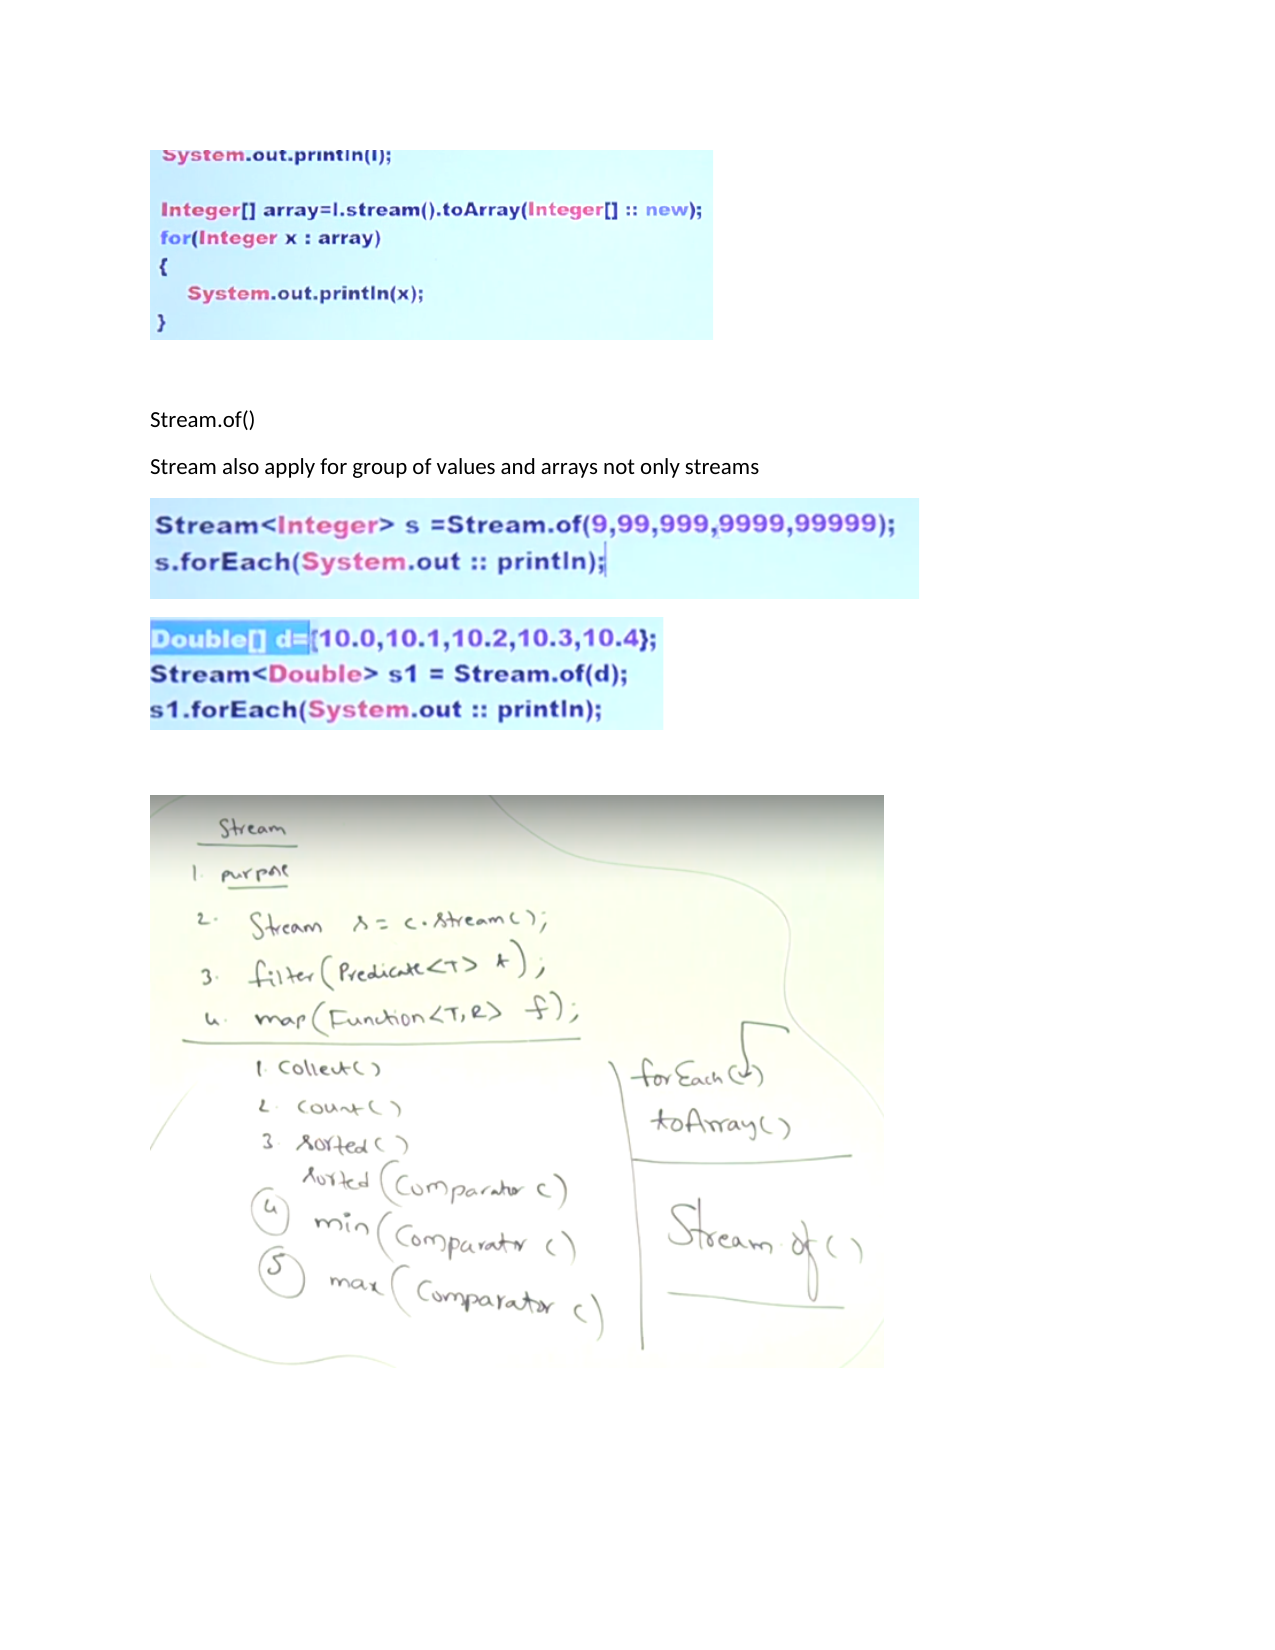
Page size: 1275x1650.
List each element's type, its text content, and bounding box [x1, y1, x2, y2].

picture [150, 795, 884, 1368]
text Stream.of() [150, 405, 1125, 433]
picture [150, 150, 714, 340]
text Stream also apply for group of values and arrays not only streams [150, 452, 1125, 480]
picture [150, 617, 664, 730]
picture [150, 498, 920, 599]
